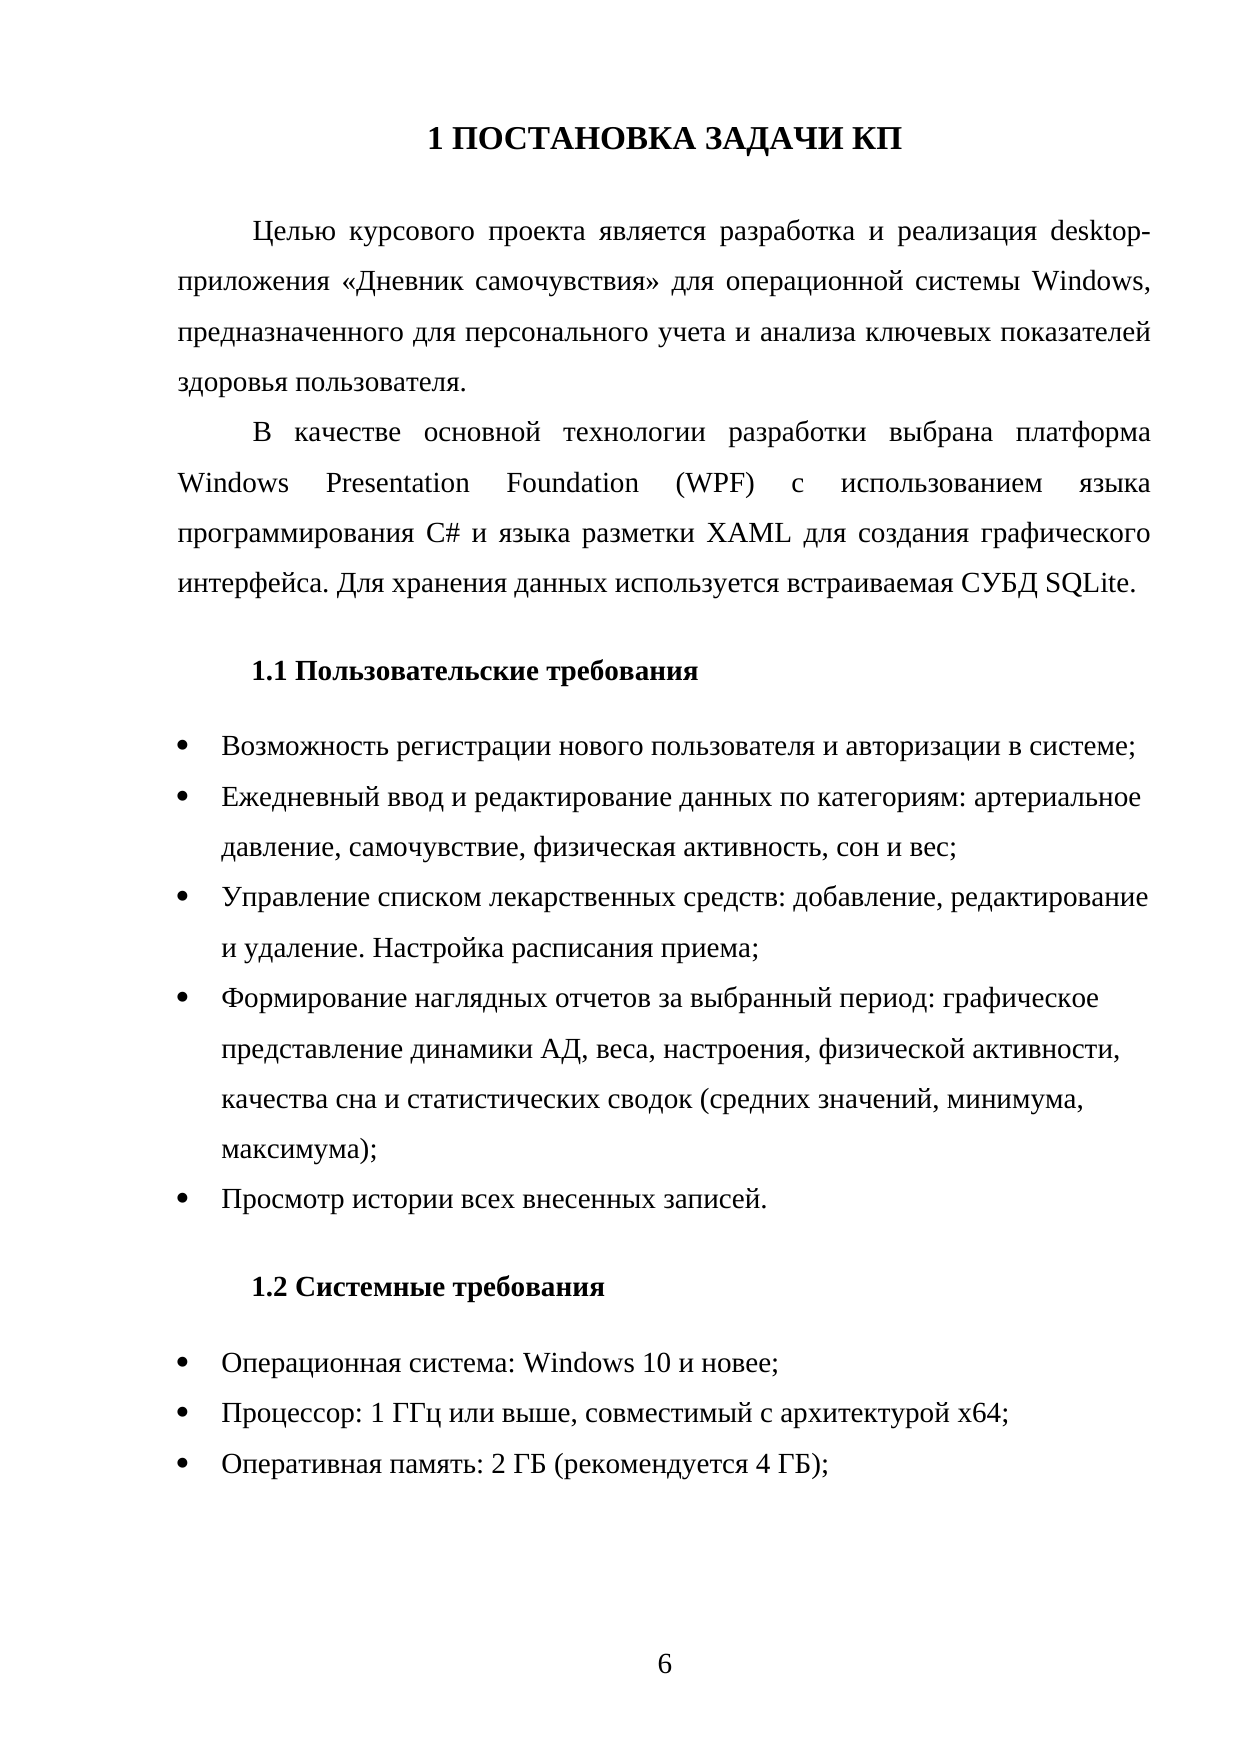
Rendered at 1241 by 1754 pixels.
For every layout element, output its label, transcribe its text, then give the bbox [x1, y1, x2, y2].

list Просмотр истории всех внесенных записей. [177, 1182, 1152, 1215]
subtitle 1 ПОСТАНОВКА ЗАДАЧИ КП [177, 118, 1152, 156]
list Оперативная память: 2 ГБ (рекомендуется 4 ГБ); [177, 1446, 1152, 1479]
subtitle Пользовательские требования [251, 653, 1152, 687]
list Операционная система: Windows 10 и новее; [177, 1345, 1152, 1378]
list Формирование наглядных отчетов за выбранный период: графическое представление динамики АД, веса, настроения, физической активности, качества сна и статистических сводок (средних значений, минимума, максимума); [177, 980, 1152, 1165]
list Возможность регистрации нового пользователя и авторизации в системе; [177, 728, 1152, 762]
subtitle Системные требования [251, 1269, 1152, 1303]
text В качестве основной технологии разработки выбрана платформа Windows Presentation Foundation (WPF) с использованием языка программирования C# и языка разметки XAML для создания графического интерфейса. Для хранения данных используется встраиваемая СУБД SQLite. [177, 414, 1152, 599]
text Целью курсового проекта является разработка и реализация desktop-приложения «Дневник самочувствия» для операционной системы Windows, предназначенного для персонального учета и анализа ключевых показателей здоровья пользователя. [177, 213, 1152, 398]
list Управление списком лекарственных средств: добавление, редактирование и удаление. Настройка расписания приема; [177, 879, 1152, 963]
list Ежедневный ввод и редактирование данных по категориям: артериальное давление, самочувствие, физическая активность, сон и вес; [177, 779, 1152, 863]
list Процессор: 1 ГГц или выше, совместимый с архитектурой x64; [177, 1395, 1152, 1429]
